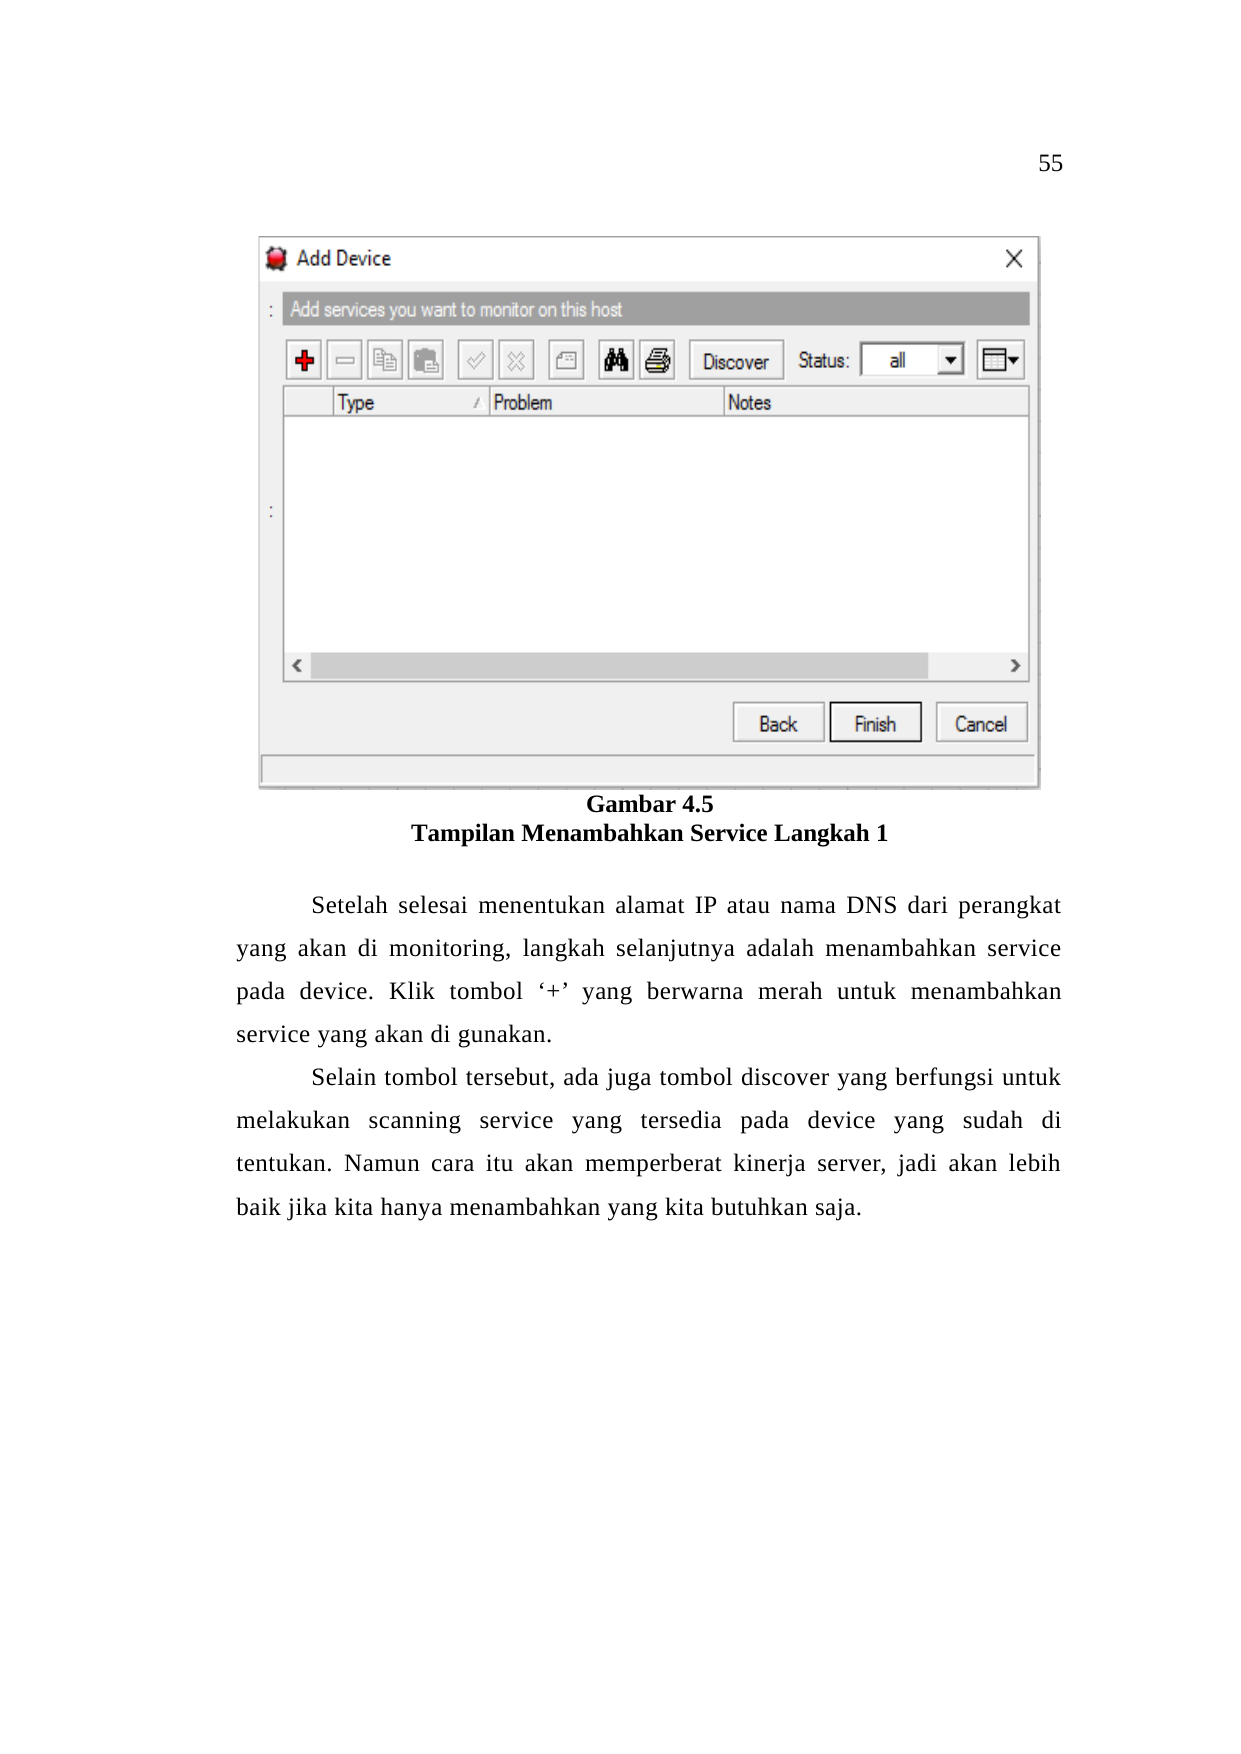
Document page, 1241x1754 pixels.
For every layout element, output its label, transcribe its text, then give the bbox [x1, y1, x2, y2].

title Setelah selesai menentukan alamat IP atau nama DNS dari perangkat yang akan di monitoring, langkah selanjutnya adalah menambahkan service pada device. Klik tombol ‘+’ yang berwarna merah untuk menambahkan service yang akan di gunakan. [236, 890, 1063, 1048]
text Tampilan Menambahkan Service Langkah 1 [236, 818, 1063, 847]
title Selain tombol tersebut, ada juga tombol discover yang berfungsi untuk melakukan scanning service yang tersedia pada device yang sudah di tentukan. Namun cara itu akan memperberat kinerja server, jadi akan lebih baik jika kita hanya menambahkan yang kita butuhkan saja. [236, 1062, 1063, 1220]
text Gambar 4.5 [236, 789, 1063, 818]
picture [258, 236, 1041, 790]
